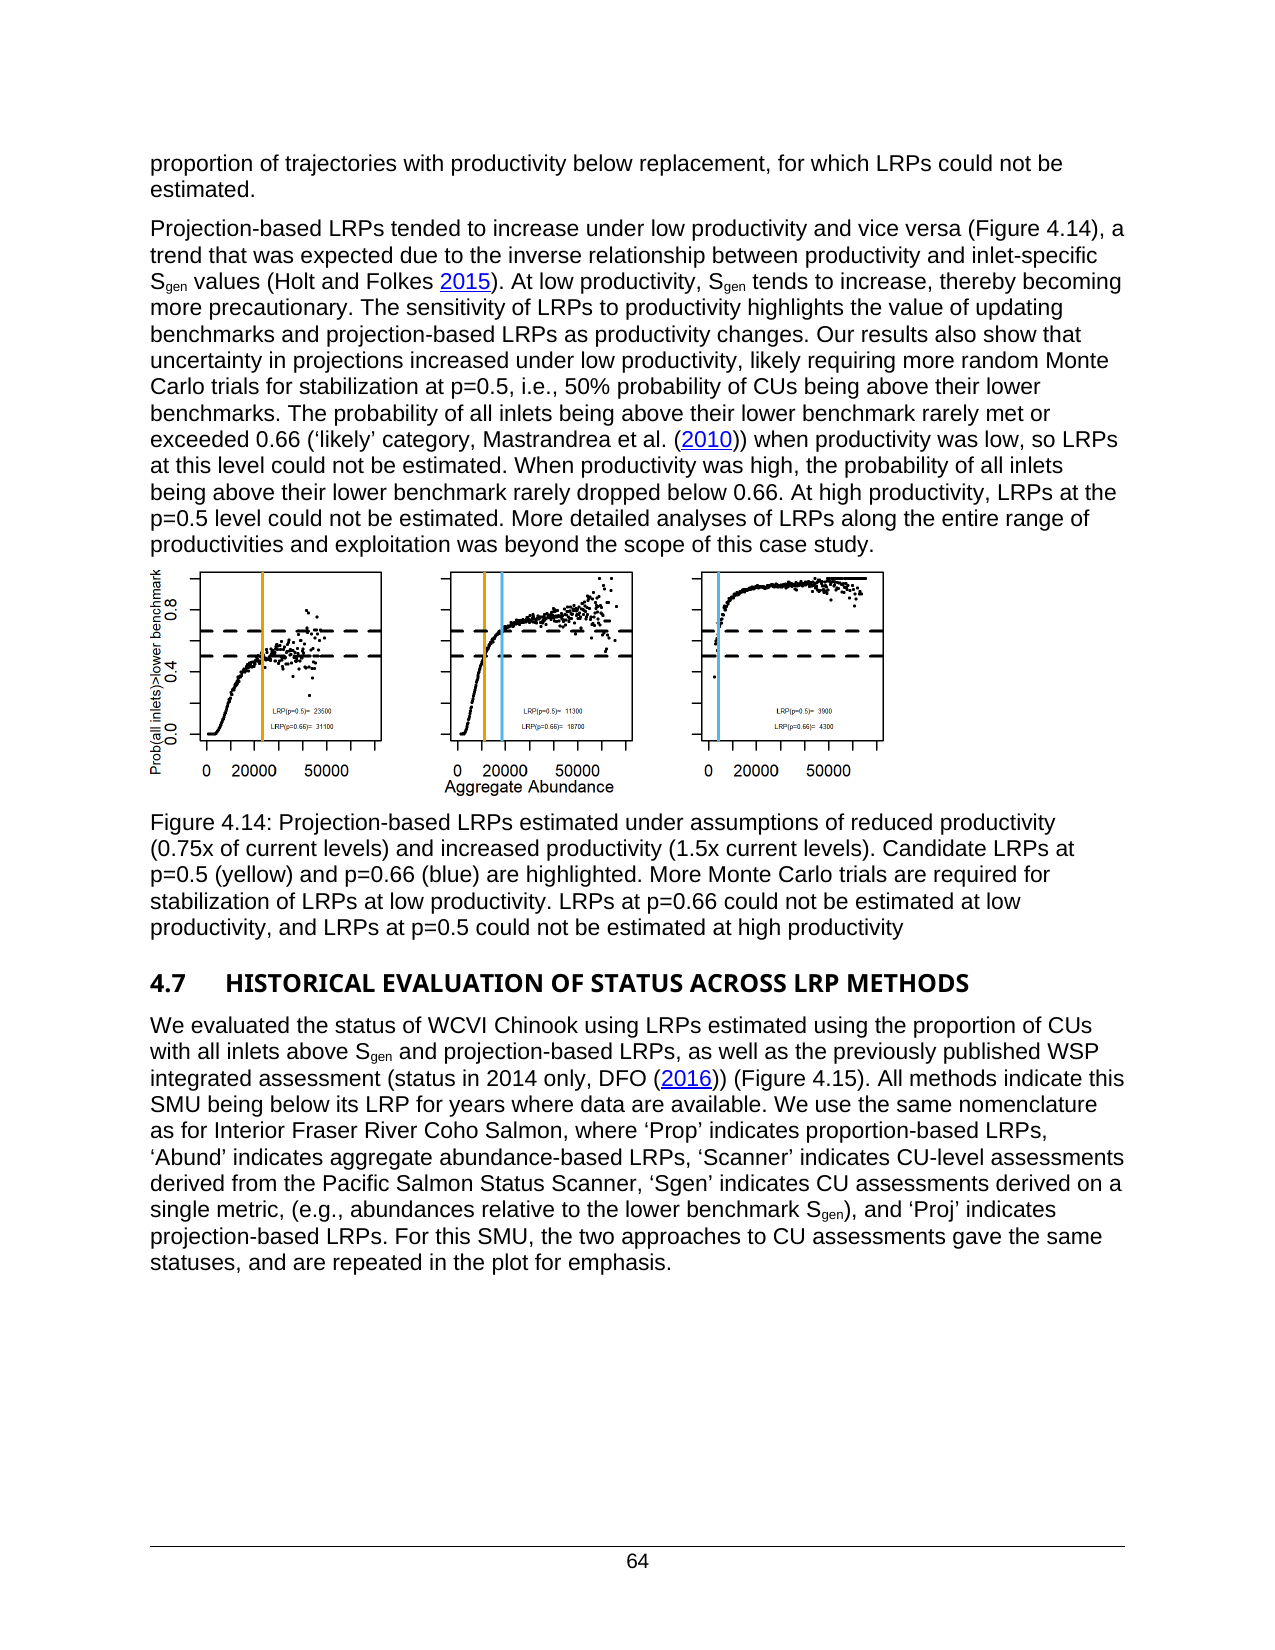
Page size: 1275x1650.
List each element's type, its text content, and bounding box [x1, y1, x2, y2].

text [150, 150, 1125, 203]
text We evaluated the status of WCVI Chinook using LRPs estimated using the proportion of CUs with all inlets above Sgen and projection-based LRPs, as well as the previously published WSP integrated assessment (status in 2014 only, DFO (2016)) (Figure 4.15). All methods indicate this SMU being below its LRP for years where data are available. We use the same nomenclature as for Interior Fraser River Coho Salmon, where ‘Prop’ indicates proportion-based LRPs, ‘Abund’ indicates aggregate abundance-based LRPs, ‘Scanner’ indicates CU-level assessments derived from the Pacific Salmon Status Scanner, ‘Sgen’ indicates CU assessments derived on a single metric, (e.g., abundances relative to the lower benchmark Sgen), and ‘Proj’ indicates projection-based LRPs. For this SMU, the two approaches to CU assessments gave the same statuses, and are repeated in the plot for emphasis. [150, 1012, 1125, 1275]
picture [150, 570, 903, 796]
text Projection-based LRPs tended to increase under low productivity and vice versa (Figure 4.14), a trend that was expected due to the inverse relationship between productivity and inlet-specific Sgen values (Holt and Folkes 2015). At low productivity, Sgen tends to increase, thereby becoming more precautionary. The sensitivity of LRPs to productivity highlights the value of updating benchmarks and projection-based LRPs as productivity changes. Our results also show that uncertainty in projections increased under low productivity, likely requiring more random Monte Carlo trials for stabilization at p=0.5, i.e., 50% probability of CUs being above their lower benchmarks. The probability of all inlets being above their lower benchmark rarely met or exceeded 0.66 (‘likely’ category, Mastrandrea et al. (2010)) when productivity was low, so LRPs at this level could not be estimated. When productivity was high, the probability of all inlets being above their lower benchmark rarely dropped below 0.66. At high productivity, LRPs at the p=0.5 level could not be estimated. More detailed analyses of LRPs along the entire range of productivities and exploitation was beyond the scope of this case study. [150, 215, 1125, 558]
subtitle 4.7 HISTORICAL EVALUATION OF STATUS ACROSS LRP METHODS [150, 965, 1125, 999]
text Figure 4.14: Projection-based LRPs estimated under assumptions of reduced productivity (0.75x of current levels) and increased productivity (1.5x current levels). Candidate LRPs at p=0.5 (yellow) and p=0.66 (blue) are highlighted. More Monte Carlo trials are required for stabilization of LRPs at low productivity. LRPs at p=0.66 could not be estimated at low productivity, and LRPs at p=0.5 could not be estimated at high productivity [150, 808, 1125, 940]
